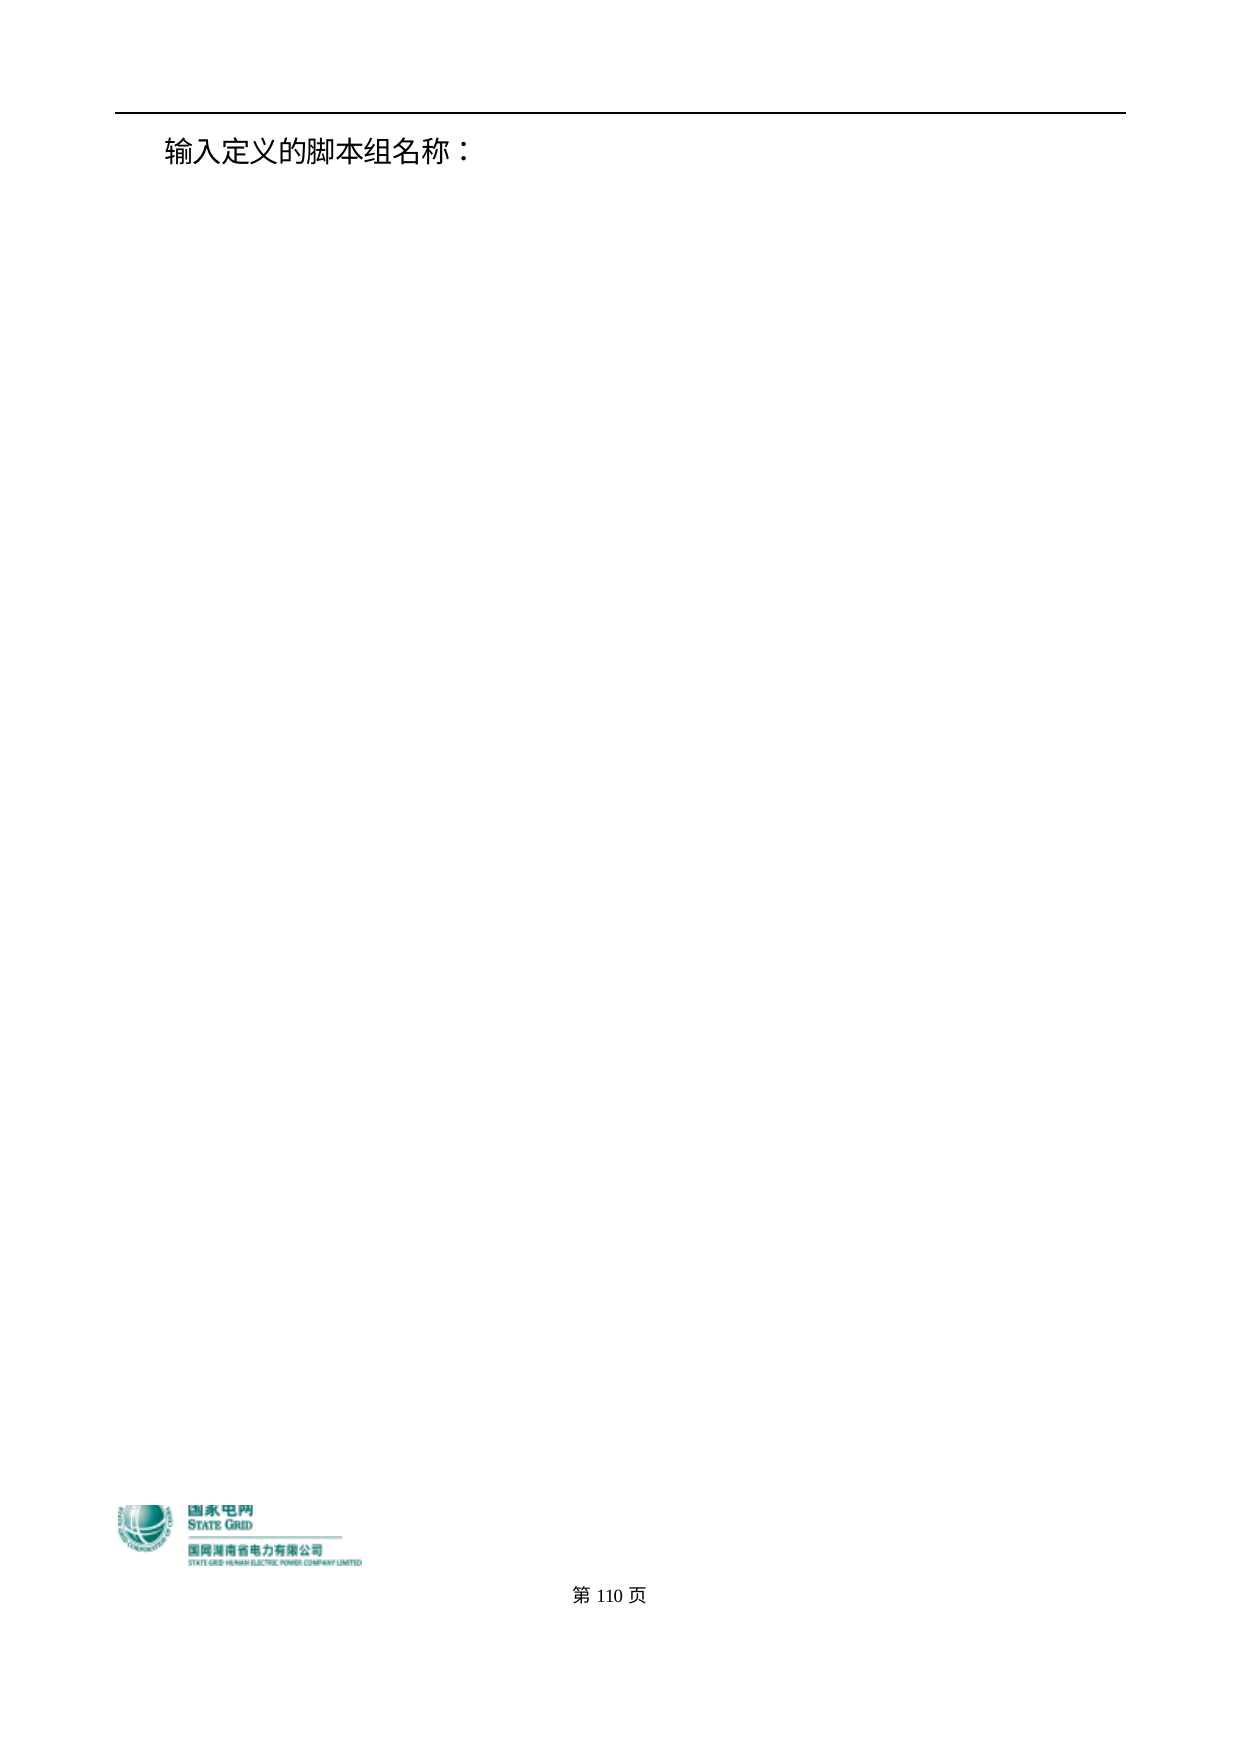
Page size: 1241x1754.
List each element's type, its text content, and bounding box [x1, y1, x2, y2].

text 输入定义的脚本组名称： [164, 134, 1125, 170]
picture [117, 1505, 362, 1566]
